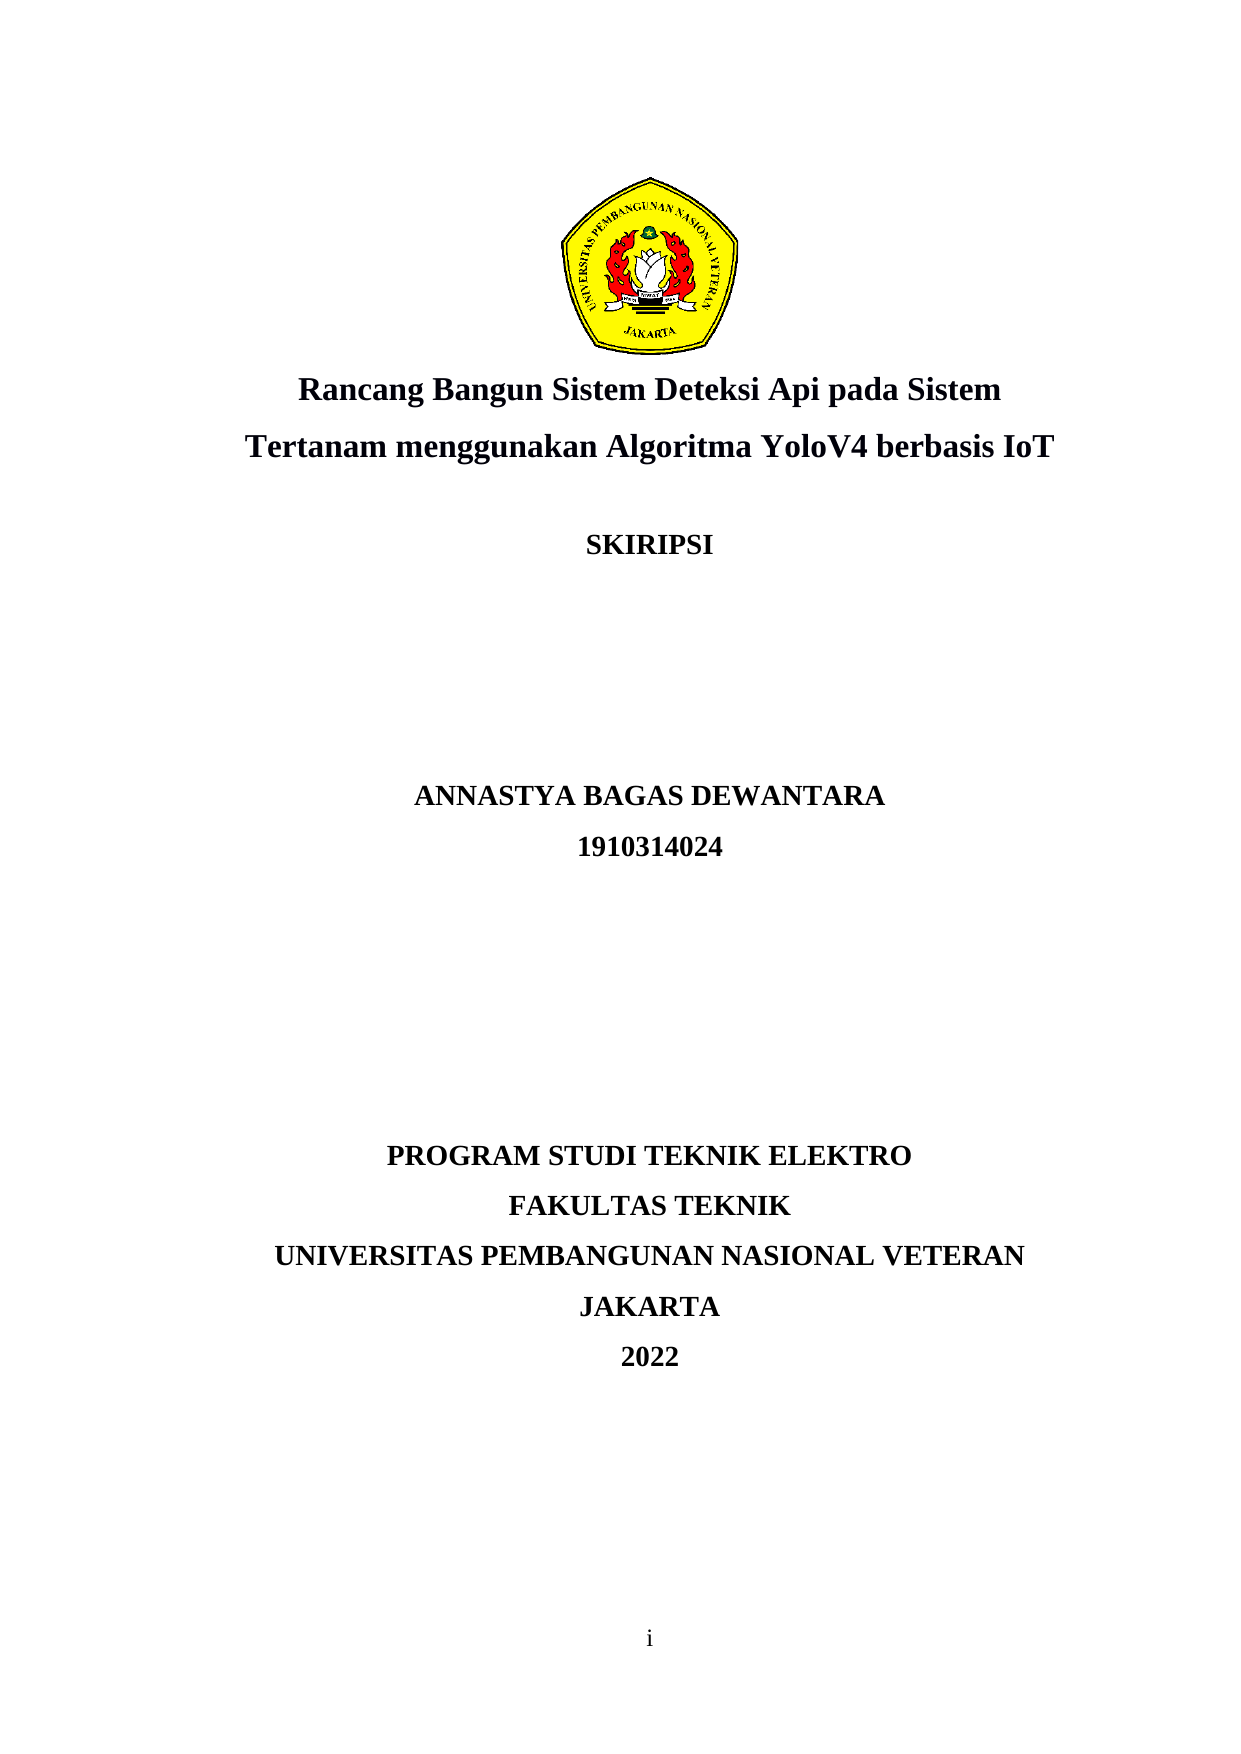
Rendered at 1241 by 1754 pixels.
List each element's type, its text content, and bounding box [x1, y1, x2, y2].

text UNIVERSITAS PEMBANGUNAN NASIONAL VETERAN JAKARTA [236, 1238, 1063, 1322]
text FAKULTAS TEKNIK [236, 1188, 1063, 1222]
text 1910314024 [236, 829, 1063, 862]
picture [561, 177, 739, 355]
text SKIRIPSI [236, 527, 1063, 560]
text ANNASTYA BAGAS DEWANTARA [236, 778, 1063, 812]
text 2022 [236, 1339, 1063, 1373]
text PROGRAM STUDI TEKNIK ELEKTRO [236, 1138, 1063, 1171]
text Rancang Bangun Sistem Deteksi Api pada Sistem Tertanam menggunakan Algoritma YoloV4 berbasis IoT [236, 369, 1063, 464]
